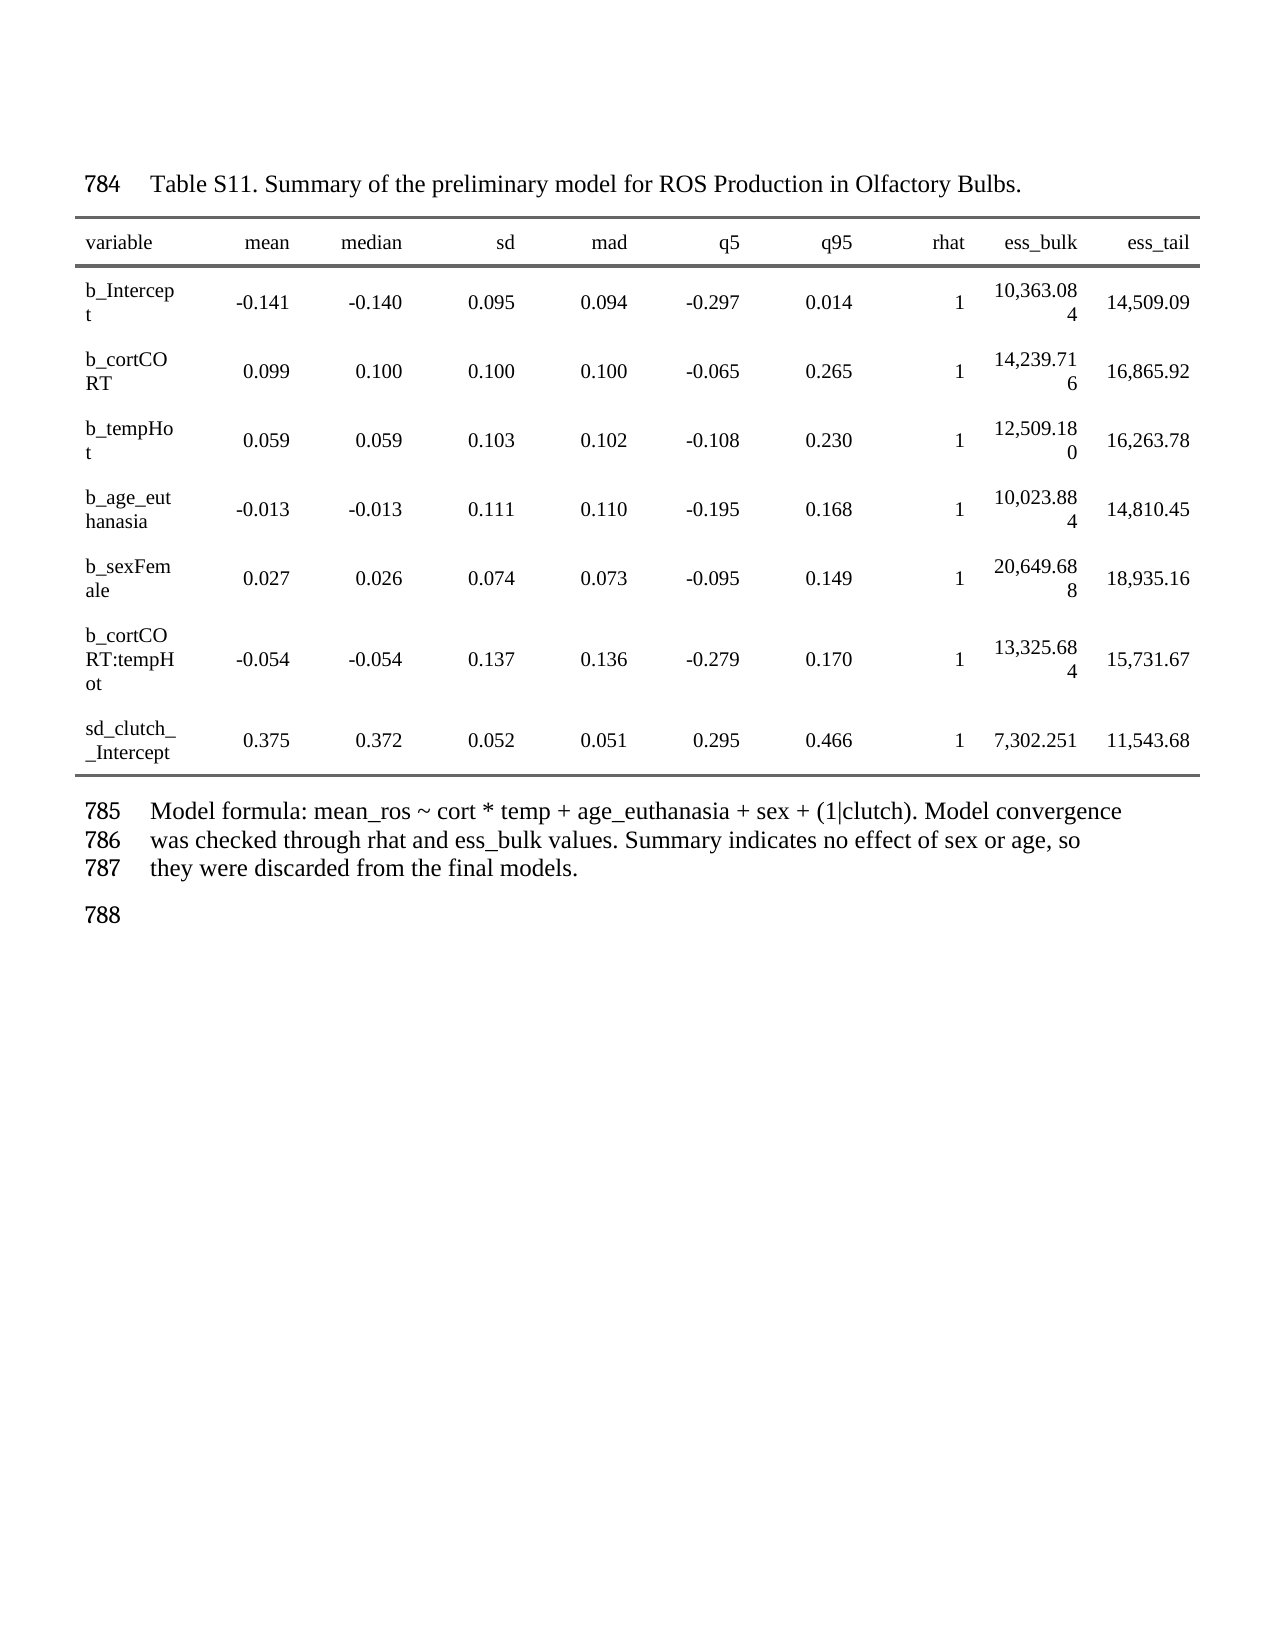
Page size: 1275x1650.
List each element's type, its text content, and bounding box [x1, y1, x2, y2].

table_cell 0.103 [413, 405, 525, 474]
table_cell 0.027 [188, 543, 300, 612]
table_cell 0.149 [750, 543, 862, 612]
table_cell 16,865.92 [1088, 336, 1200, 405]
table_cell -0.195 [638, 474, 750, 543]
table_cell 0.230 [750, 405, 862, 474]
table_cell 0.100 [525, 336, 637, 405]
table_cell 0.136 [525, 612, 637, 705]
table_cell 14,239.716 [975, 336, 1087, 405]
table_cell b_Intercept [75, 268, 187, 336]
table_header rhat [863, 219, 975, 264]
table_cell 0.059 [188, 405, 300, 474]
table_cell 0.102 [525, 405, 637, 474]
table_cell 0.265 [750, 336, 862, 405]
table_cell 1 [863, 268, 975, 336]
table_cell -0.013 [188, 474, 300, 543]
table_cell 0.094 [525, 268, 637, 336]
table_cell 14,509.09 [1088, 268, 1200, 336]
table_cell 0.111 [413, 474, 525, 543]
table_cell 1 [863, 543, 975, 612]
table_header ess_tail [1088, 219, 1200, 264]
table_cell b_sexFemale [75, 543, 187, 612]
table_cell 0.375 [188, 705, 300, 774]
table_cell 14,810.45 [1088, 474, 1200, 543]
table_cell 0.095 [413, 268, 525, 336]
table_cell 0.170 [750, 612, 862, 705]
table_cell -0.095 [638, 543, 750, 612]
table_cell 10,023.884 [975, 474, 1087, 543]
table_cell b_tempHot [75, 405, 187, 474]
table_cell 0.099 [188, 336, 300, 405]
table_cell 0.168 [750, 474, 862, 543]
table_cell 0.295 [638, 705, 750, 774]
table_header mad [525, 219, 637, 264]
table_cell b_cortCORT [75, 336, 187, 405]
table_header sd [413, 219, 525, 264]
table_cell b_cortCORT:tempHot [75, 612, 187, 705]
table_cell -0.054 [300, 612, 412, 705]
table_header median [300, 219, 412, 264]
table_cell 0.073 [525, 543, 637, 612]
table_cell b_age_euthanasia [75, 474, 187, 543]
table_cell 0.466 [750, 705, 862, 774]
table_cell 0.372 [300, 705, 412, 774]
text Table S11. Summary of the preliminary model for ROS Production in Olfactory Bulbs. [150, 169, 1125, 197]
table_cell 1 [863, 405, 975, 474]
table_cell -0.108 [638, 405, 750, 474]
table_cell 0.059 [300, 405, 412, 474]
table_cell -0.297 [638, 268, 750, 336]
table_cell 15,731.67 [1088, 612, 1200, 705]
table_cell 10,363.084 [975, 268, 1087, 336]
table_cell 0.074 [413, 543, 525, 612]
table_cell -0.279 [638, 612, 750, 705]
table_cell 7,302.251 [975, 705, 1087, 774]
table_cell 1 [863, 705, 975, 774]
table_cell 0.137 [413, 612, 525, 705]
table_cell 0.100 [300, 336, 412, 405]
table_cell 0.052 [413, 705, 525, 774]
table_cell 12,509.180 [975, 405, 1087, 474]
table_cell 0.051 [525, 705, 637, 774]
table_cell 1 [863, 474, 975, 543]
table_cell 13,325.684 [975, 612, 1087, 705]
table_cell -0.141 [188, 268, 300, 336]
table_header mean [188, 219, 300, 264]
table_cell -0.065 [638, 336, 750, 405]
text Model formula: mean_ros ~ cort * temp + age_euthanasia + sex + (1|clutch). Model convergence was checked through rhat and ess_bulk values. Summary indicates no effect of sex or age, so they were discarded from the final models. [150, 796, 1125, 882]
table_cell sd_clutch__Intercept [75, 705, 187, 774]
table_header q5 [638, 219, 750, 264]
table_cell 18,935.16 [1088, 543, 1200, 612]
table_cell 0.110 [525, 474, 637, 543]
table_cell 11,543.68 [1088, 705, 1200, 774]
table_header variable [75, 219, 187, 264]
table_cell -0.054 [188, 612, 300, 705]
table_cell 0.100 [413, 336, 525, 405]
table_cell -0.013 [300, 474, 412, 543]
table_header q95 [750, 219, 862, 264]
table_cell 1 [863, 336, 975, 405]
table_cell 20,649.688 [975, 543, 1087, 612]
table_cell -0.140 [300, 268, 412, 336]
table_cell 1 [863, 612, 975, 705]
table_cell 0.014 [750, 268, 862, 336]
table_cell 16,263.78 [1088, 405, 1200, 474]
table_header ess_bulk [975, 219, 1087, 264]
table_cell 0.026 [300, 543, 412, 612]
